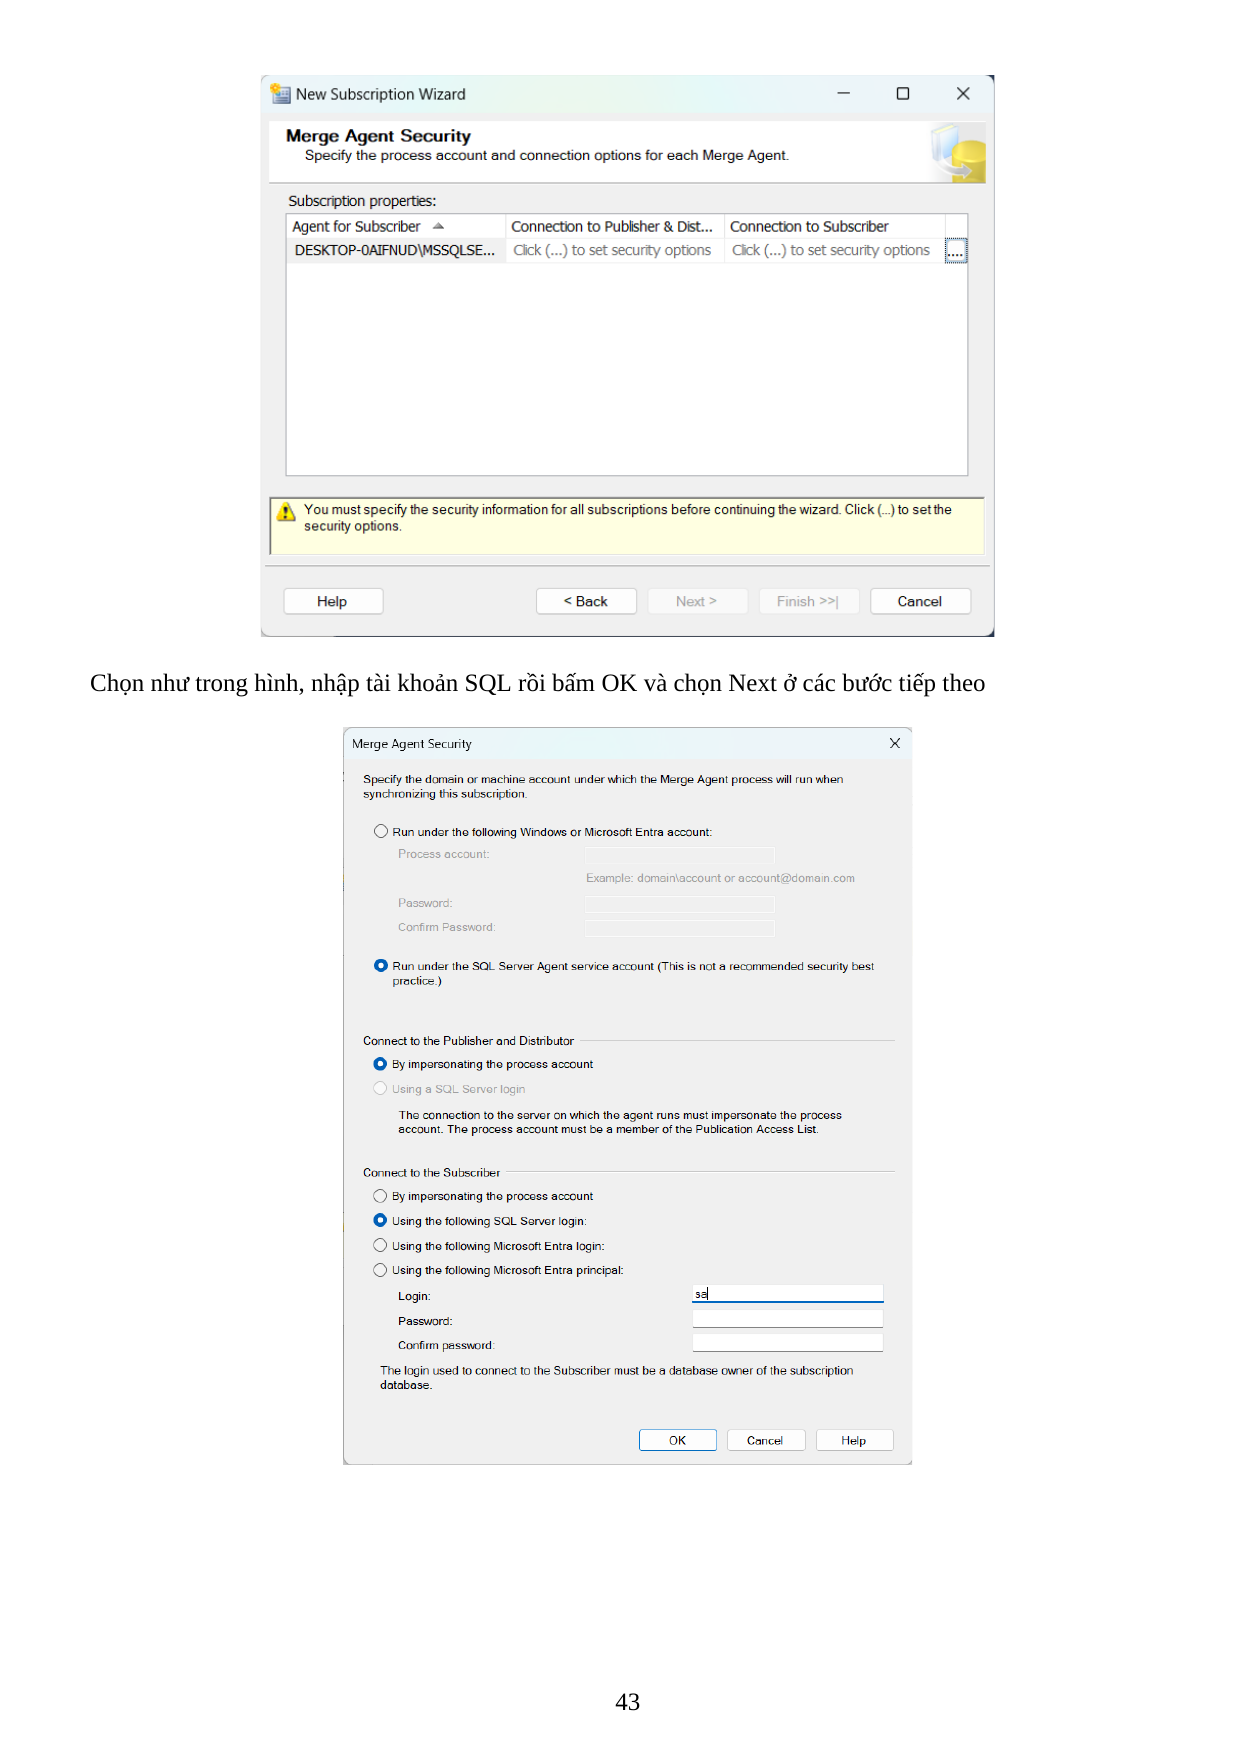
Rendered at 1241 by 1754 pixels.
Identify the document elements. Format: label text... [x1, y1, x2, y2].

picture [343, 727, 913, 1465]
picture [260, 75, 995, 637]
text Chọn như trong hình, nhập tài khoản SQL rồi bấm OK và chọn Next ở các bước tiếp theo [90, 668, 1165, 696]
